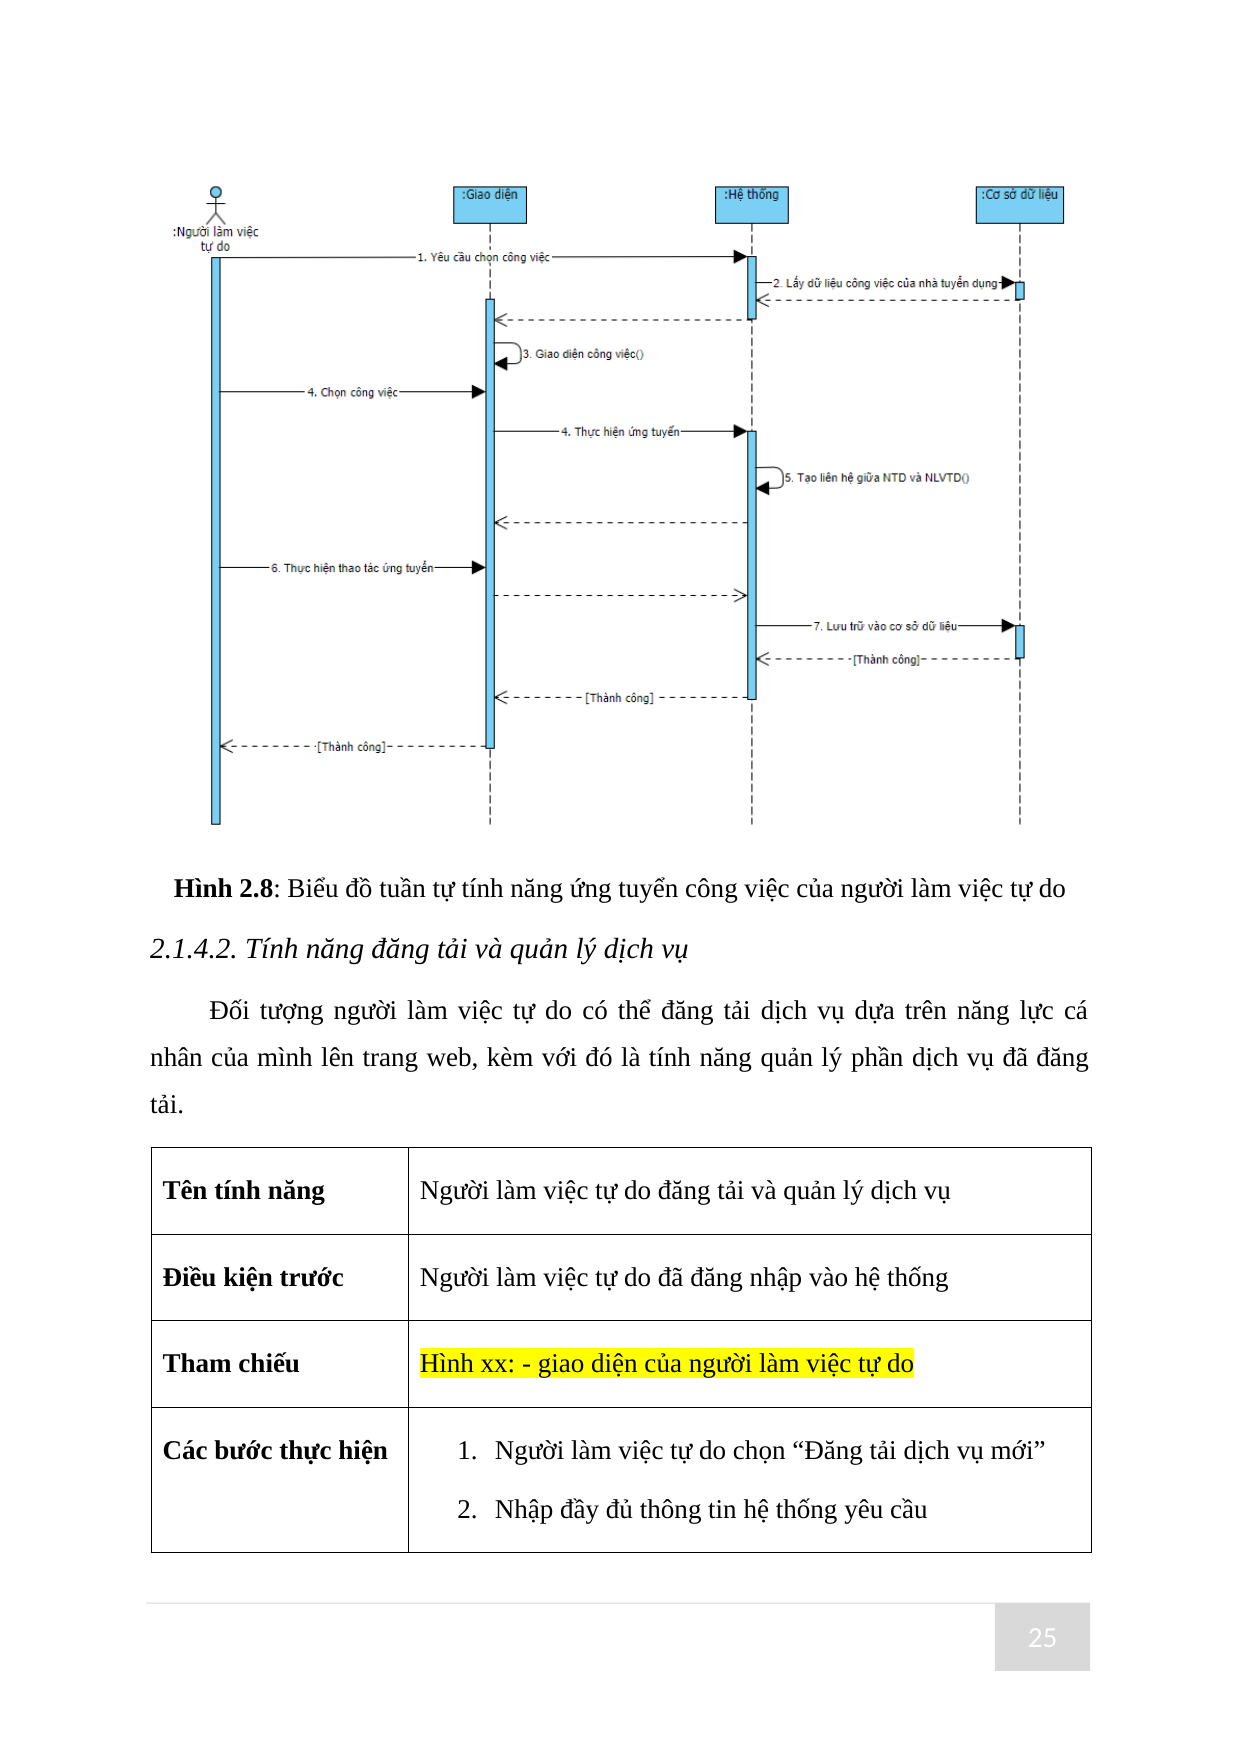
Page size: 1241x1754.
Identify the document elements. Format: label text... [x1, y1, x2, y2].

picture [152, 150, 1088, 857]
table_cell Điều kiện trước [152, 1235, 408, 1320]
table_header Người làm việc tự do đăng tải và quản lý dịch vụ [409, 1148, 1091, 1233]
table_cell Hình xx: - giao diện của người làm việc tự do [409, 1321, 1091, 1407]
table_cell Các bước thực hiện [152, 1408, 408, 1552]
table_cell Người làm việc tự do đã đăng nhập vào hệ thống [409, 1235, 1091, 1320]
table_cell Tham chiếu [152, 1321, 408, 1407]
text Tính năng đăng tải và quản lý dịch vụ [150, 932, 1090, 965]
text Đối tượng người làm việc tự do có thể đăng tải dịch vụ dựa trên năng lực cá nhân của mình lên trang web, kèm với đó là tính năng quản lý phần dịch vụ đã đăng tải. [150, 994, 1090, 1119]
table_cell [409, 1408, 1091, 1552]
table_header Tên tính năng [152, 1148, 408, 1233]
